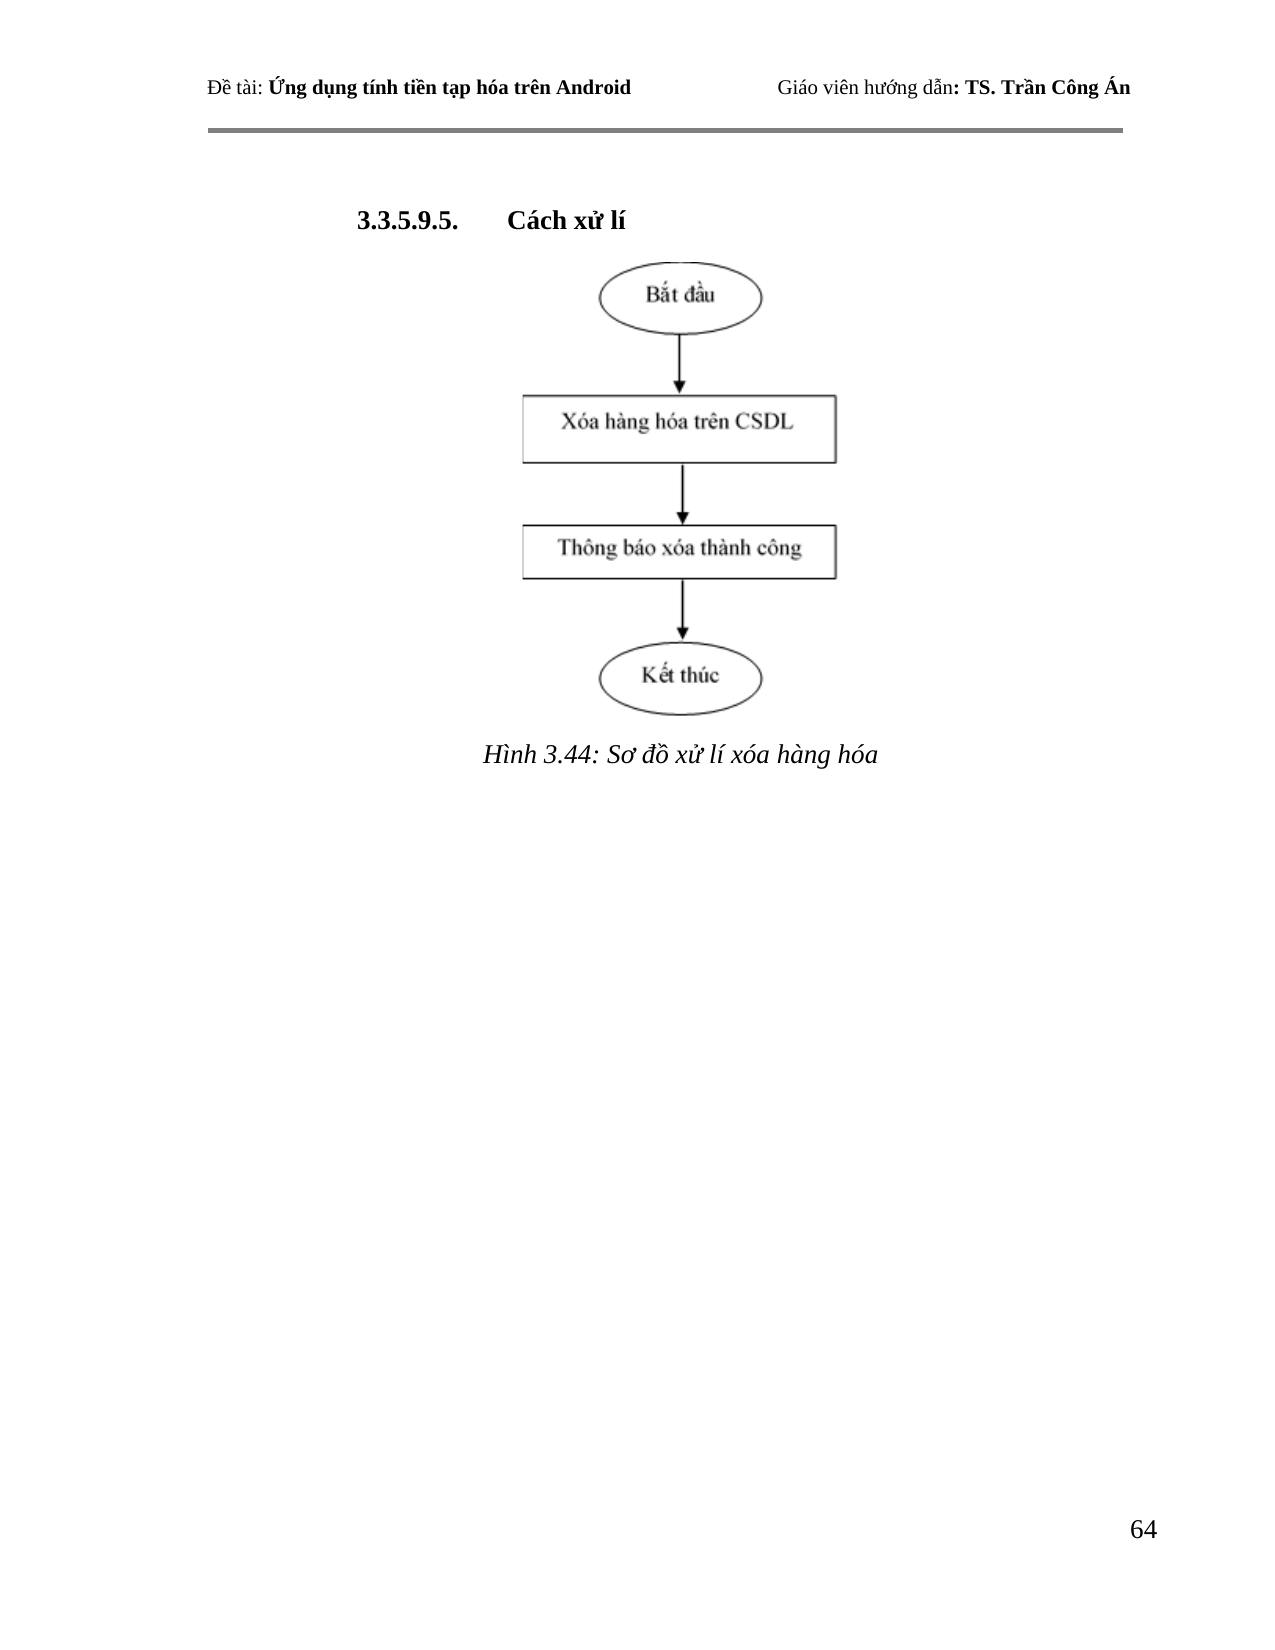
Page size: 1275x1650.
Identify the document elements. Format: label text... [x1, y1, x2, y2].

subtitle Cách xử lí [357, 204, 1157, 235]
text Hình 3.44: Sơ đồ xử lí xóa hàng hóa [207, 738, 1157, 769]
picture [522, 262, 842, 719]
